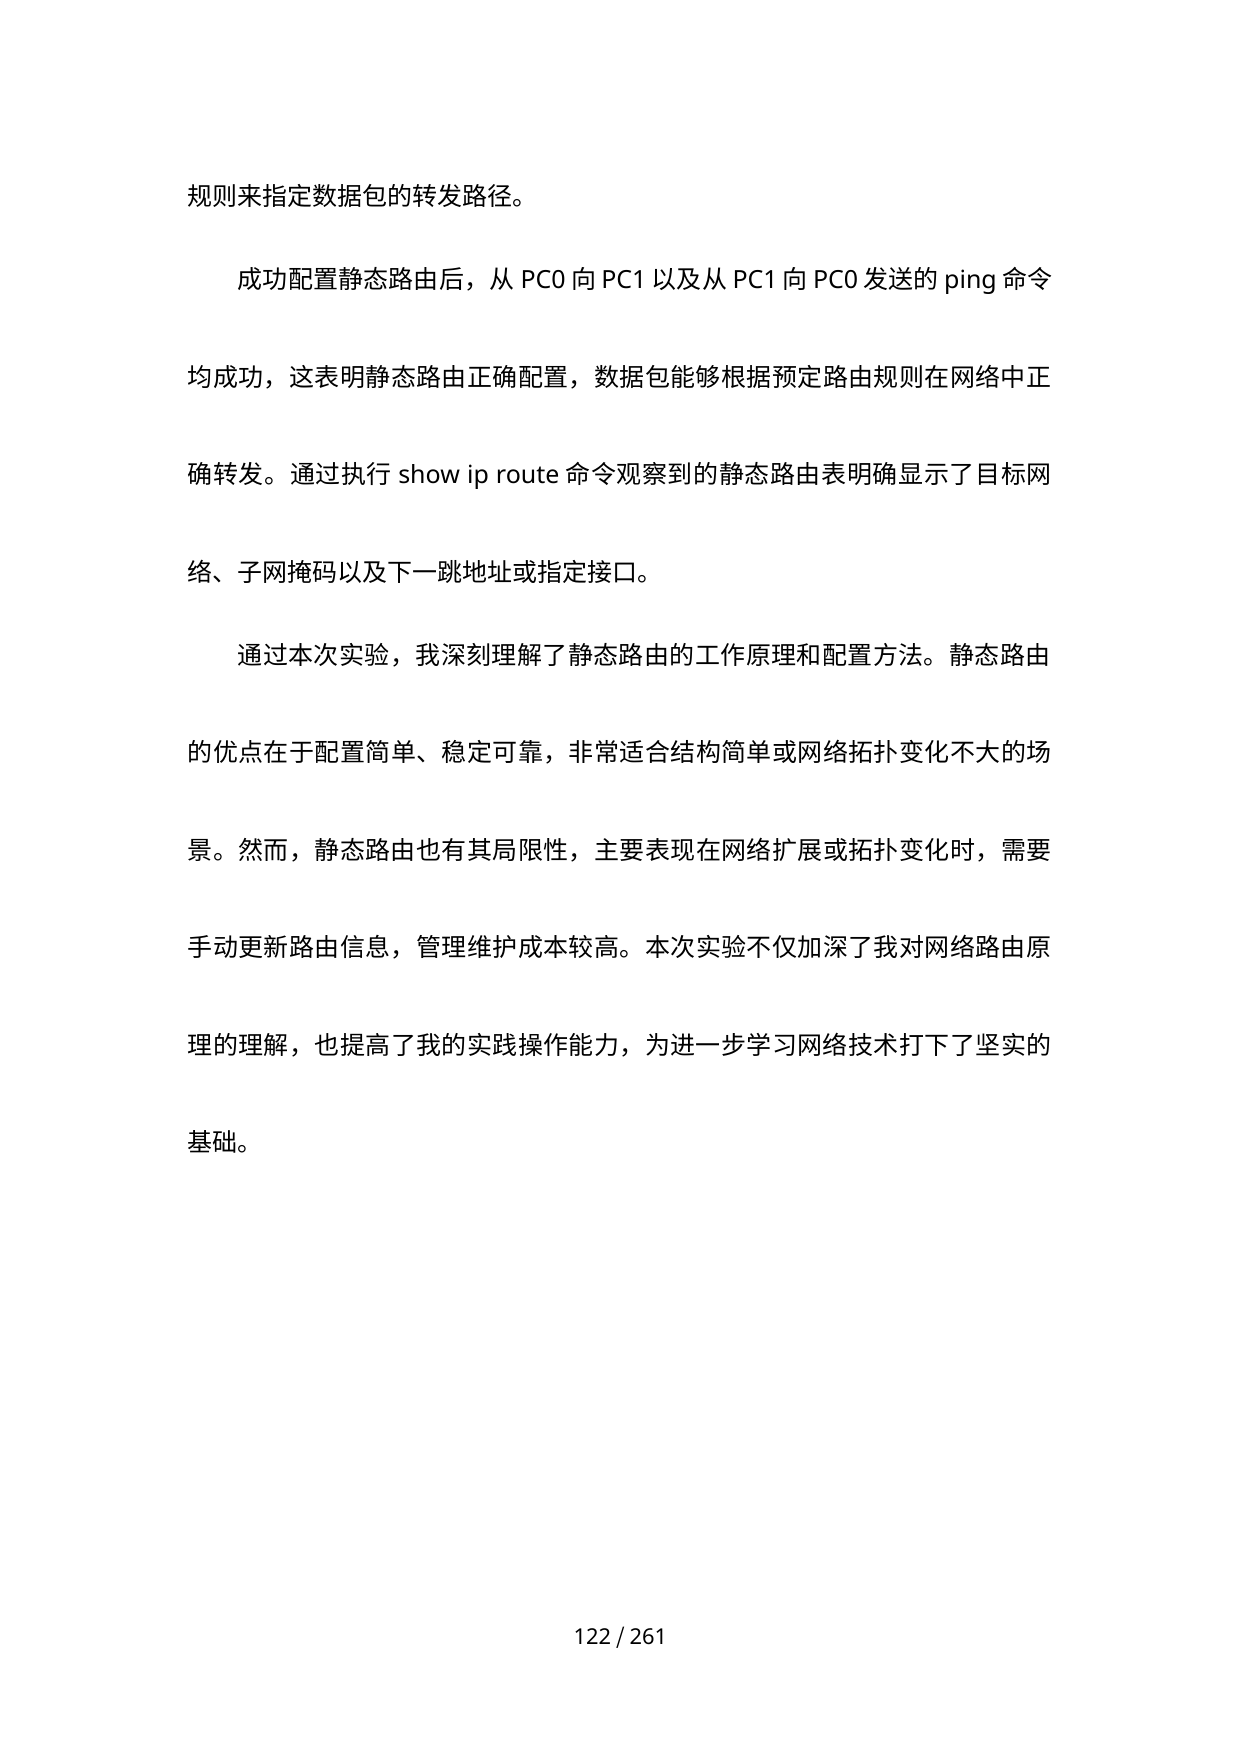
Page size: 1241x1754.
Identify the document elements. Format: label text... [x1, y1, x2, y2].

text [187, 162, 1053, 227]
text 通过本次实验，我深刻理解了静态路由的工作原理和配置方法。静态路由的优点在于配置简单、稳定可靠，非常适合结构简单或网络拓扑变化不大的场景。然而，静态路由也有其局限性，主要表现在网络扩展或拓扑变化时，需要手动更新路由信息，管理维护成本较高。本次实验不仅加深了我对网络路由原理的理解，也提高了我的实践操作能力，为进一步学习网络技术打下了坚实的基础。 [187, 621, 1053, 1173]
text 成功配置静态路由后，从PC0向PC1以及从PC1向PC0发送的ping命令均成功，这表明静态路由正确配置，数据包能够根据预定路由规则在网络中正确转发。通过执行show ip route命令观察到的静态路由表明确显示了目标网络、子网掩码以及下一跳地址或指定接口。 [187, 245, 1053, 603]
